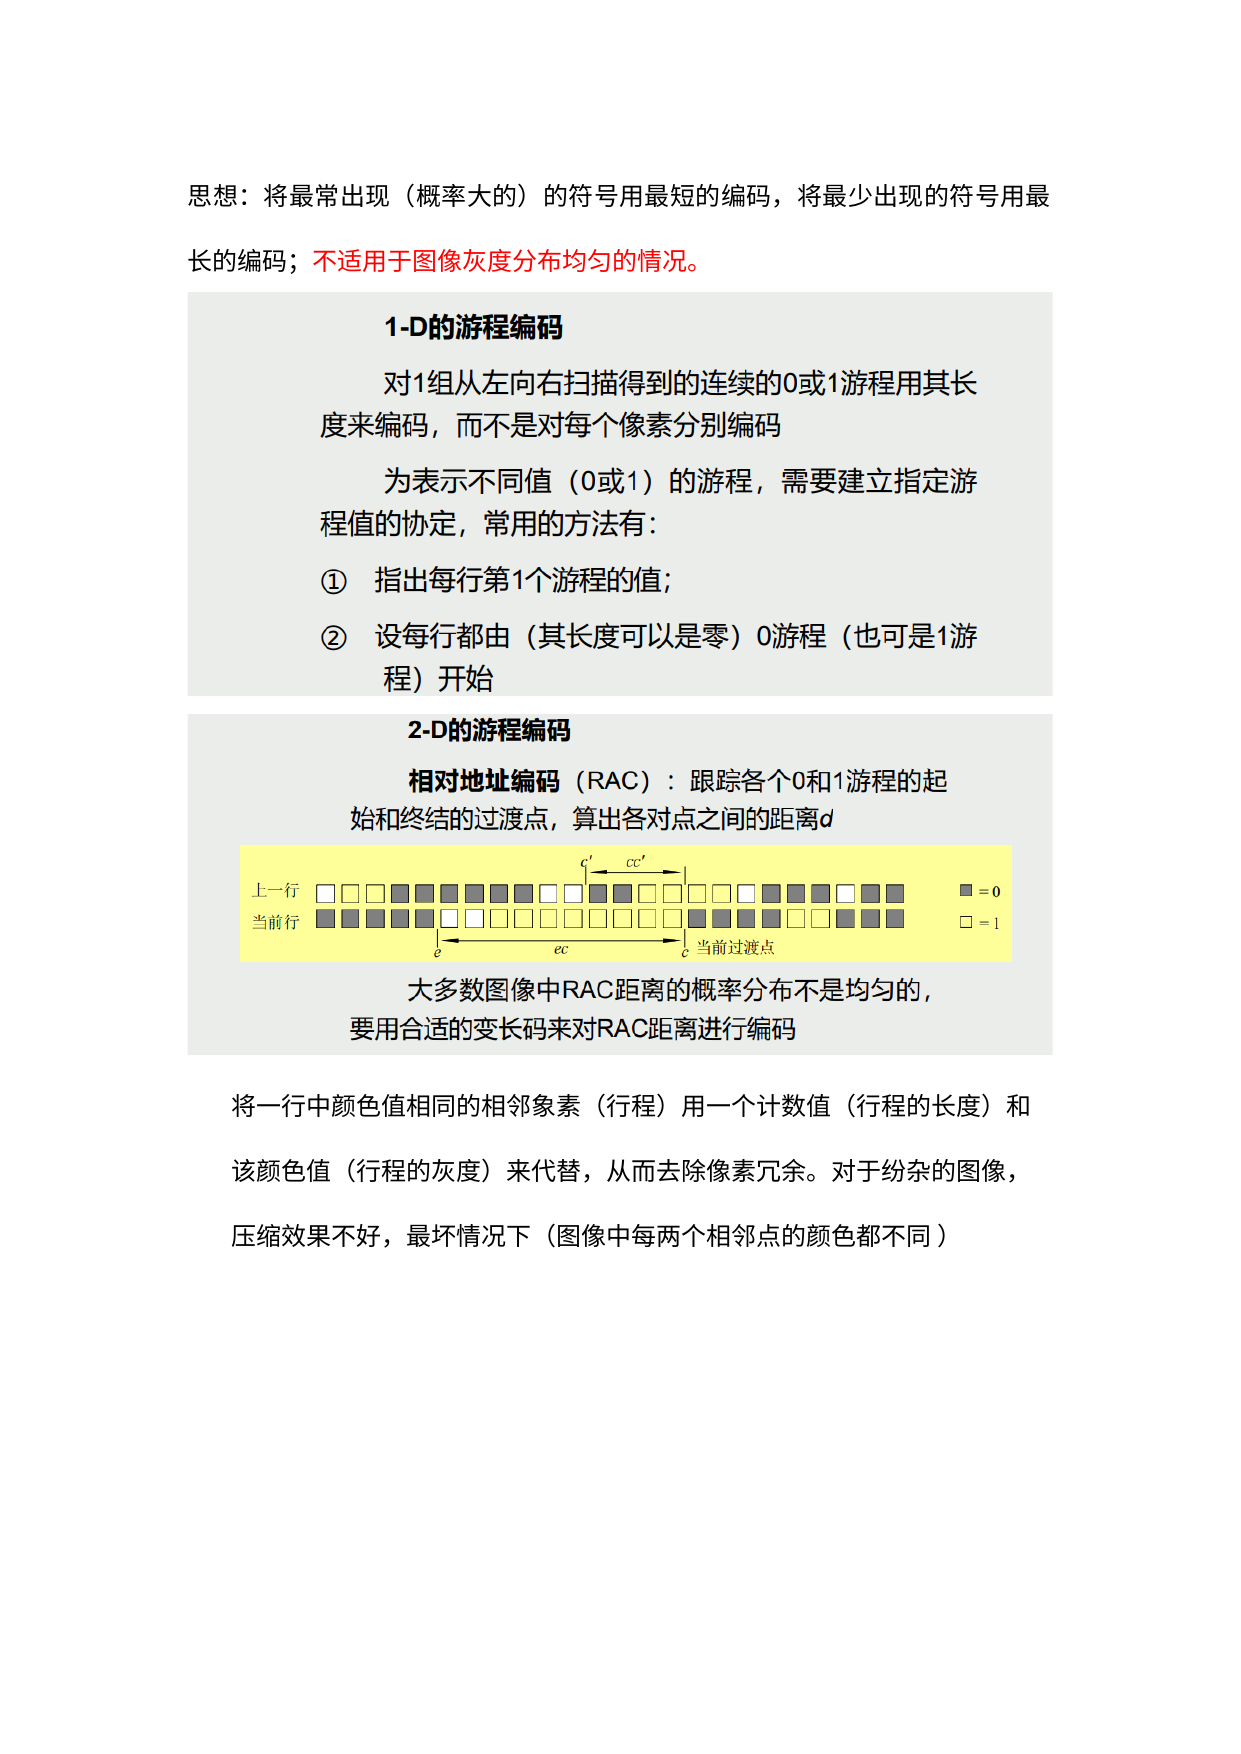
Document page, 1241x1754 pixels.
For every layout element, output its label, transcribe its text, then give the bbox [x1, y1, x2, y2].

picture [187, 714, 1053, 1055]
text 将一行中颜色值相同的相邻象素（行程）用一个计数值（行程的长度）和该颜色值（行程的灰度）来代替，从而去除像素冗余。对于纷杂的图像，压缩效果不好，最坏情况下（图像中每两个相邻点的颜色都不同 ） [231, 1072, 1053, 1267]
picture [187, 292, 1053, 696]
text 思想：将最常出现（概率大的）的符号用最短的编码，将最少出现的符号用最长的编码；不适用于图像灰度分布均匀的情况。 [187, 162, 1053, 292]
